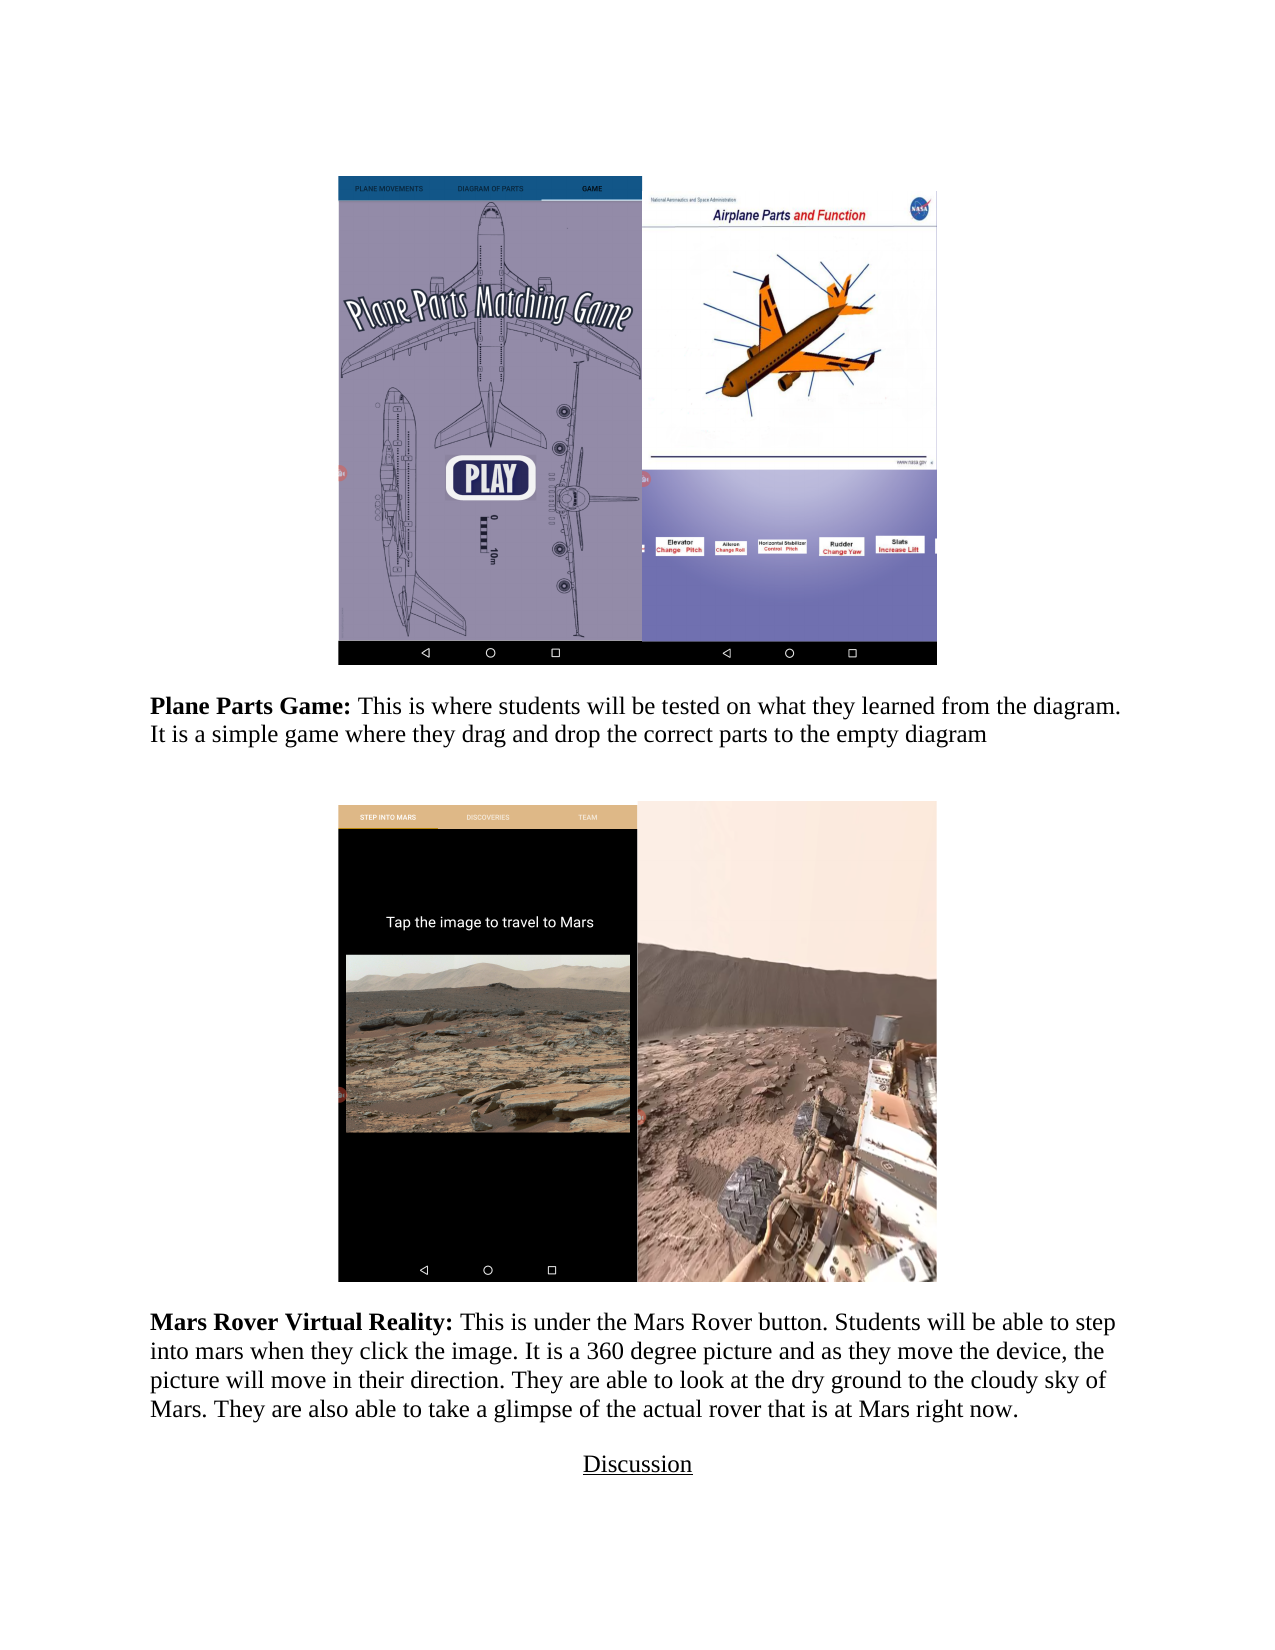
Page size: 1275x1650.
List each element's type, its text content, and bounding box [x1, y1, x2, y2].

text Plane Parts Game: This is where students will be tested on what they learned from the diagram. It is a simple game where they drag and drop the correct parts to the empty diagram [150, 691, 1125, 748]
text Mars Rover Virtual Reality: This is under the Mars Rover button. Students will be able to step into mars when they click the image. It is a 360 degree picture and as they move the device, the picture will move in their direction. They are able to look at the dry ground to the cloudy sky of Mars. They are also able to take a glimpse of the actual rover that is at Mars right now. [150, 1307, 1125, 1422]
picture [338, 176, 937, 665]
picture [338, 801, 937, 1282]
text Discussion [150, 1449, 1125, 1478]
